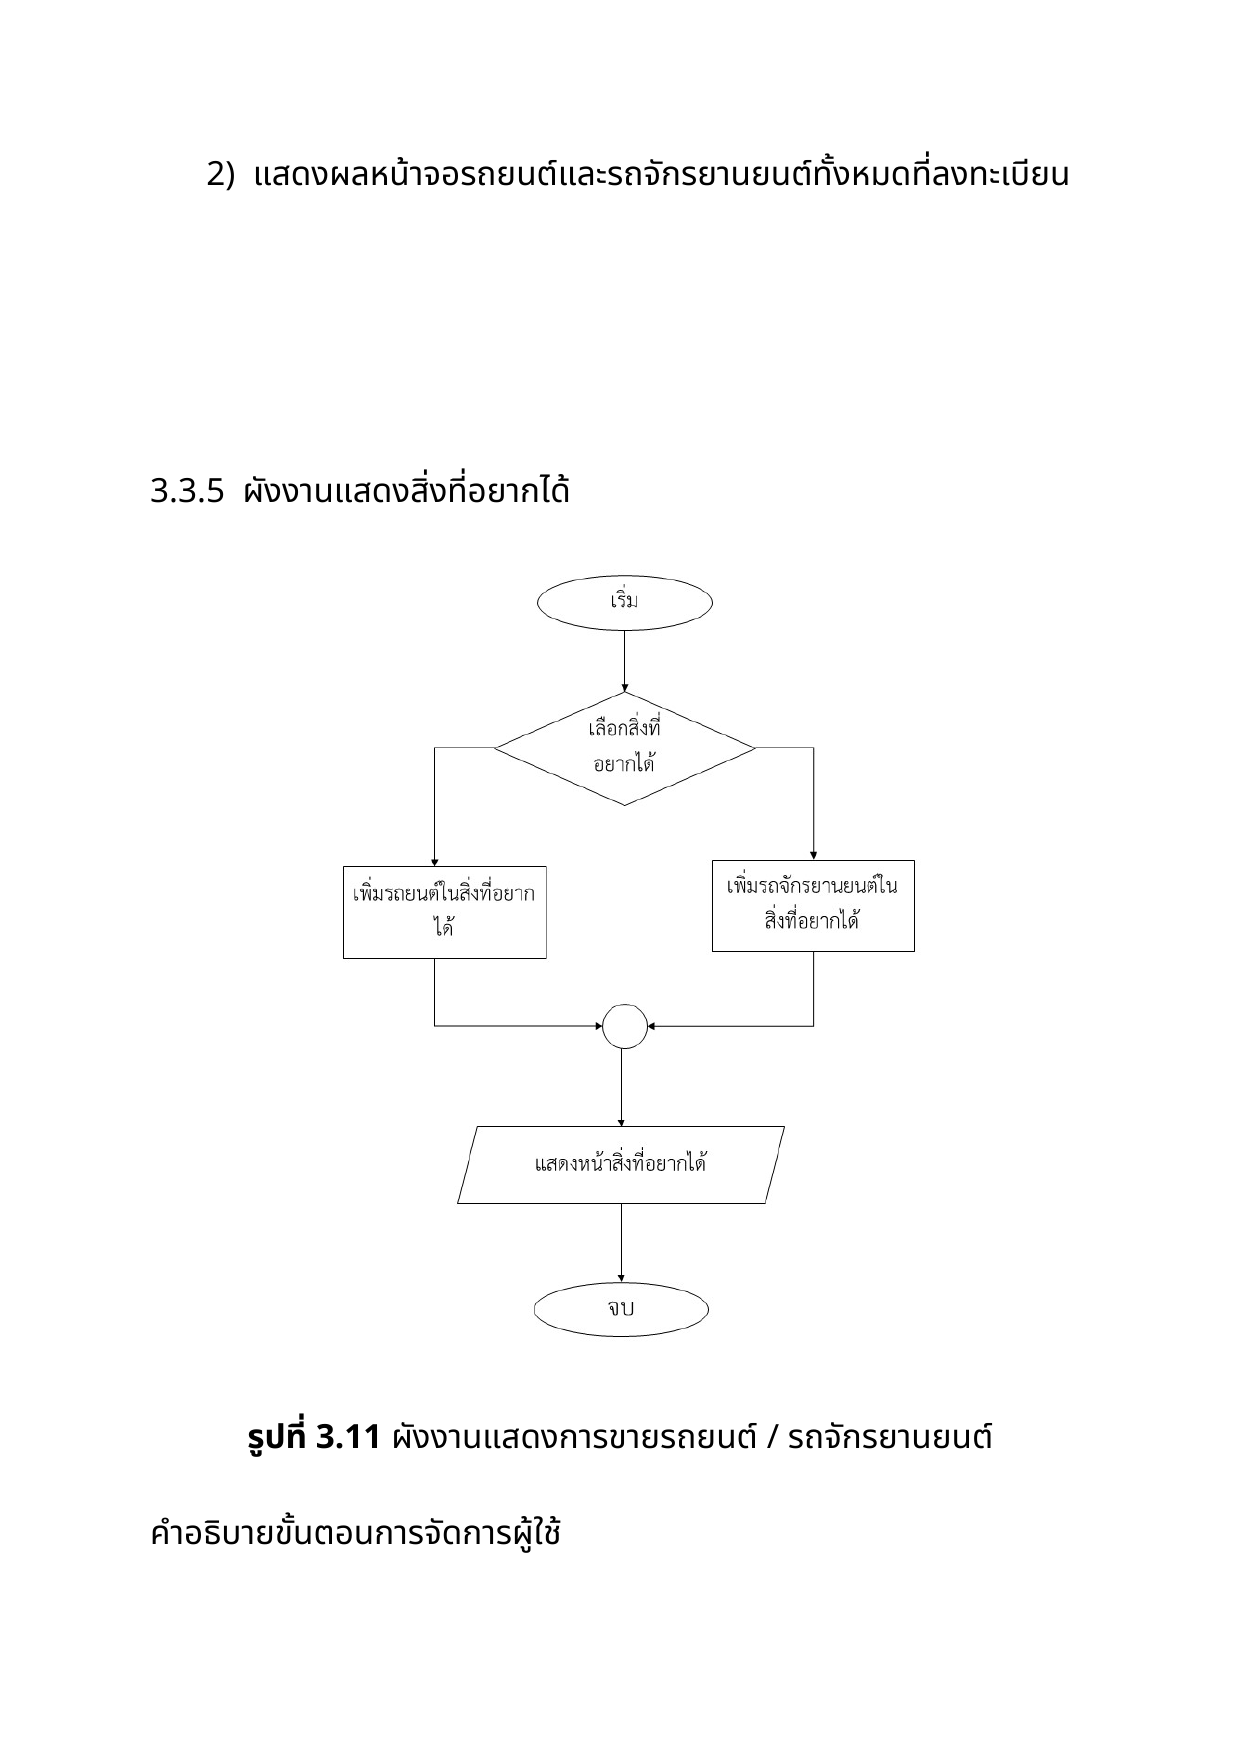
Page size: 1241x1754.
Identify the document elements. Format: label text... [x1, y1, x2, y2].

list 2) แสดงผลหน้าจอรถยนต์และรถจักรยานยนต์ทั้งหมดที่ลงทะเบียน [150, 150, 1090, 201]
list คำอธิบายขั้นตอนการจัดการผู้ใช้ [150, 1509, 1090, 1559]
list 3.3.5 ผังงานแสดงสิ่งที่อยากได้ [150, 466, 1090, 517]
picture [290, 554, 958, 1413]
